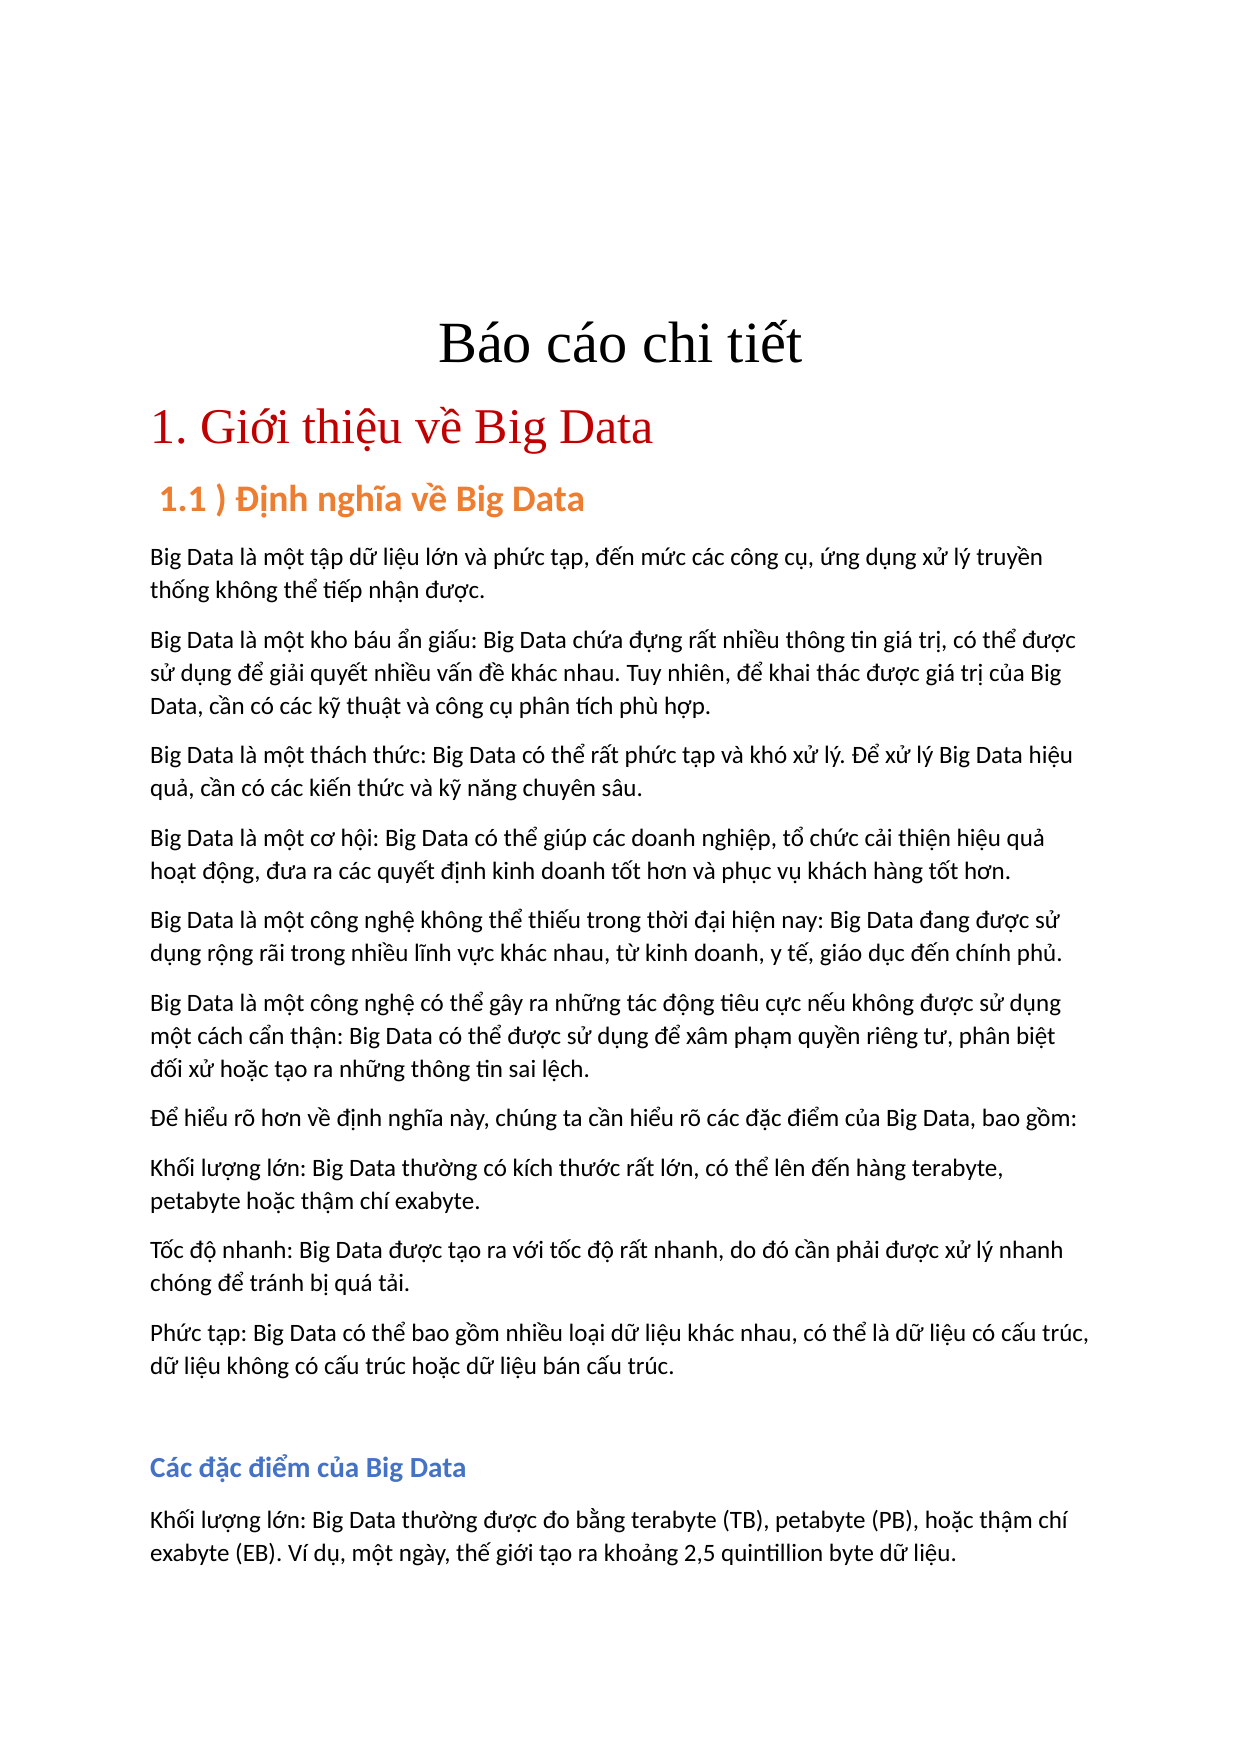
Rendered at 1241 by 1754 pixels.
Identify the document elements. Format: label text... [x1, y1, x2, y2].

text Các đặc điểm của Big Data [150, 1449, 1090, 1484]
text Khối lượng lớn: Big Data thường được đo bằng terabyte (TB), petabyte (PB), hoặc thậm chí exabyte (EB). Ví dụ, một ngày, thế giới tạo ra khoảng 2,5 quintillion byte dữ liệu. [150, 1504, 1090, 1567]
text Big Data là một kho báu ẩn giấu: Big Data chứa đựng rất nhiều thông tin giá trị, có thể được sử dụng để giải quyết nhiều vấn đề khác nhau. Tuy nhiên, để khai thác được giá trị của Big Data, cần có các kỹ thuật và công cụ phân tích phù hợp. [150, 624, 1090, 720]
text Big Data là một cơ hội: Big Data có thể giúp các doanh nghiệp, tổ chức cải thiện hiệu quả hoạt động, đưa ra các quyết định kinh doanh tốt hơn và phục vụ khách hàng tốt hơn. [150, 822, 1090, 885]
text 1. Giới thiệu về Big Data [150, 397, 1090, 454]
text Báo cáo chi tiết [150, 307, 1090, 374]
text Phức tạp: Big Data có thể bao gồm nhiều loại dữ liệu khác nhau, có thể là dữ liệu có cấu trúc, dữ liệu không có cấu trúc hoặc dữ liệu bán cấu trúc. [150, 1317, 1090, 1380]
text Khối lượng lớn: Big Data thường có kích thước rất lớn, có thể lên đến hàng terabyte, petabyte hoặc thậm chí exabyte. [150, 1152, 1090, 1215]
text Để hiểu rõ hơn về định nghĩa này, chúng ta cần hiểu rõ các đặc điểm của Big Data, bao gồm: [150, 1102, 1090, 1133]
text Big Data là một công nghệ không thể thiếu trong thời đại hiện nay: Big Data đang được sử dụng rộng rãi trong nhiều lĩnh vực khác nhau, từ kinh doanh, y tế, giáo dục đến chính phủ. [150, 904, 1090, 968]
text Big Data là một tập dữ liệu lớn và phức tạp, đến mức các công cụ, ứng dụng xử lý truyền thống không thể tiếp nhận được. [150, 541, 1090, 605]
text Big Data là một thách thức: Big Data có thể rất phức tạp và khó xử lý. Để xử lý Big Data hiệu quả, cần có các kiến thức và kỹ năng chuyên sâu. [150, 739, 1090, 803]
text Big Data là một công nghệ có thể gây ra những tác động tiêu cực nếu không được sử dụng một cách cẩn thận: Big Data có thể được sử dụng để xâm phạm quyền riêng tư, phân biệt đối xử hoặc tạo ra những thông tin sai lệch. [150, 987, 1090, 1083]
text Tốc độ nhanh: Big Data được tạo ra với tốc độ rất nhanh, do đó cần phải được xử lý nhanh chóng để tránh bị quá tải. [150, 1234, 1090, 1298]
text 1.1 ) Định nghĩa về Big Data [150, 475, 1090, 521]
